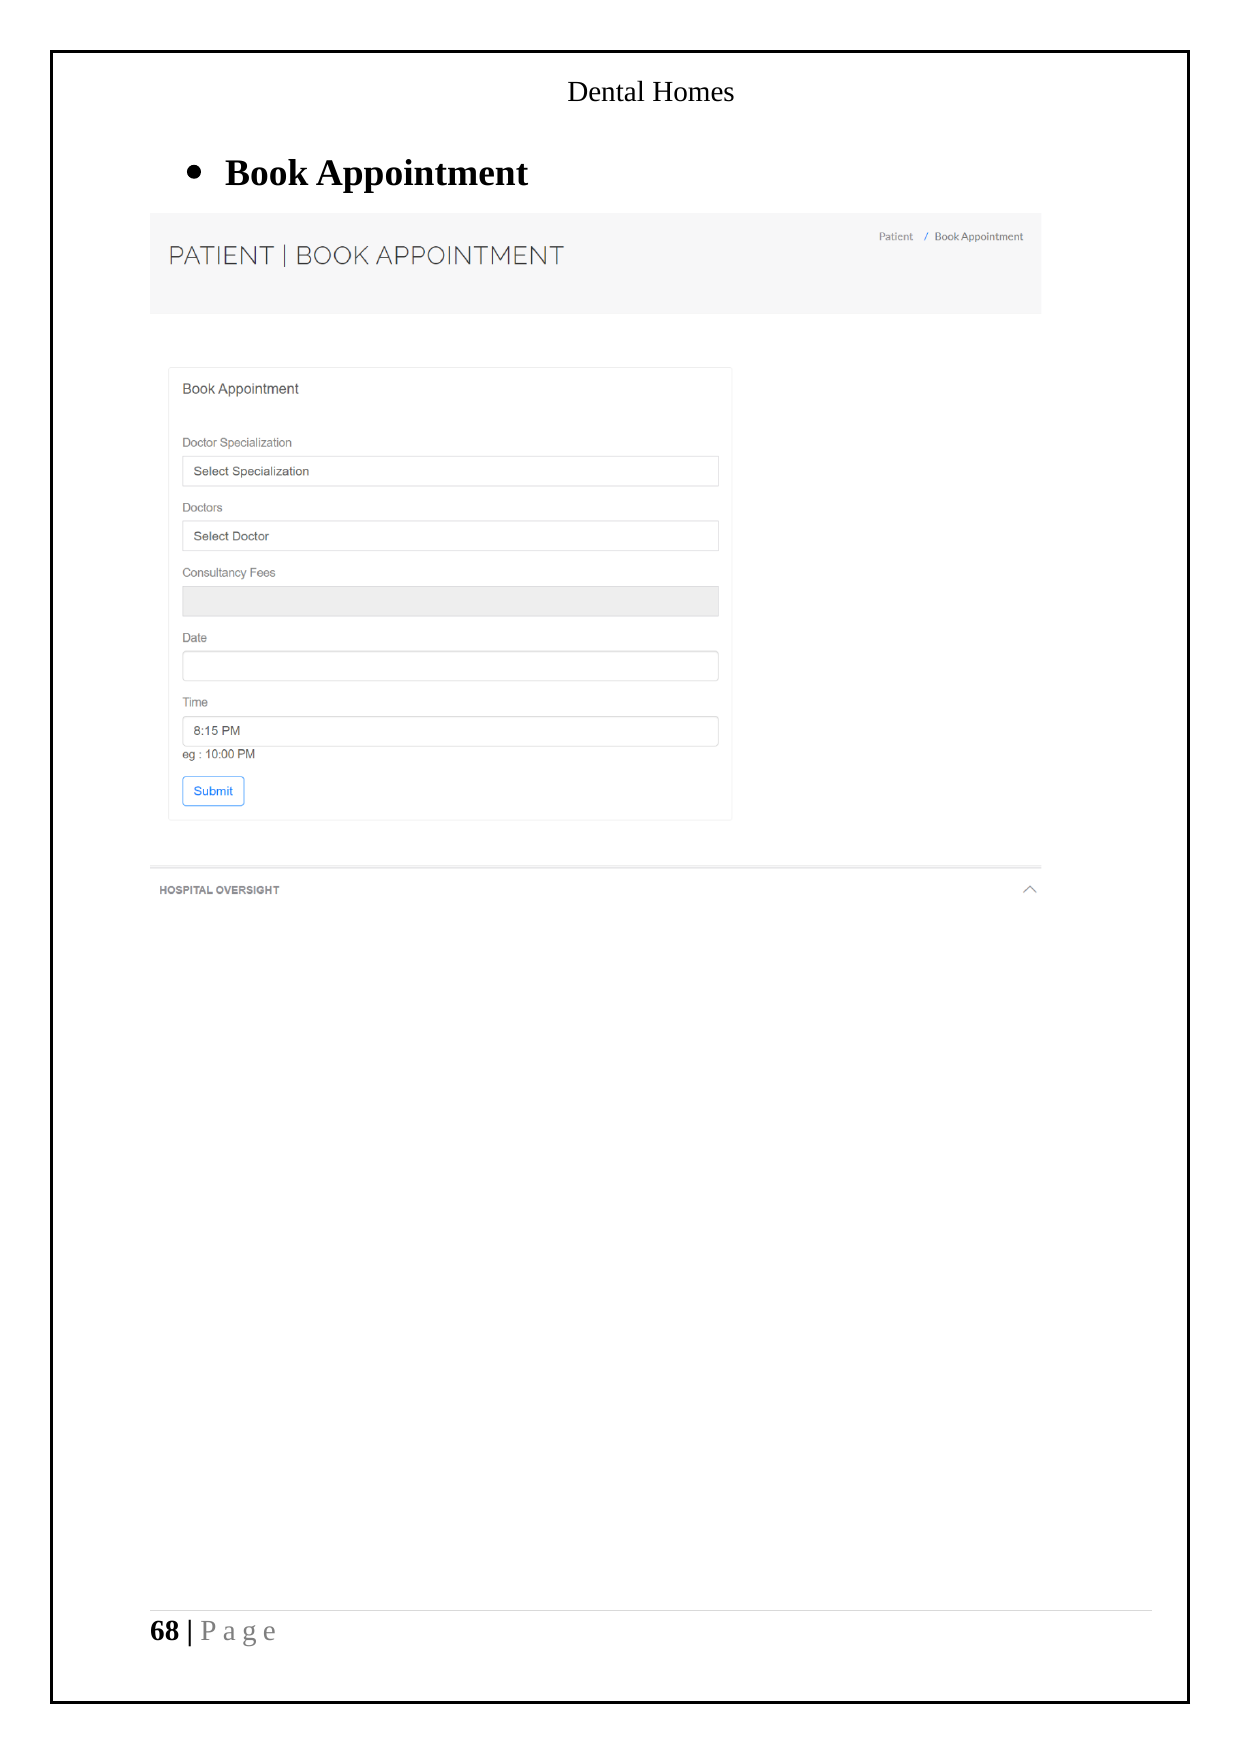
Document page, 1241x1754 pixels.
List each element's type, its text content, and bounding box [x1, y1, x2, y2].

list Book Appointment [187, 150, 1152, 193]
picture [150, 213, 1042, 909]
